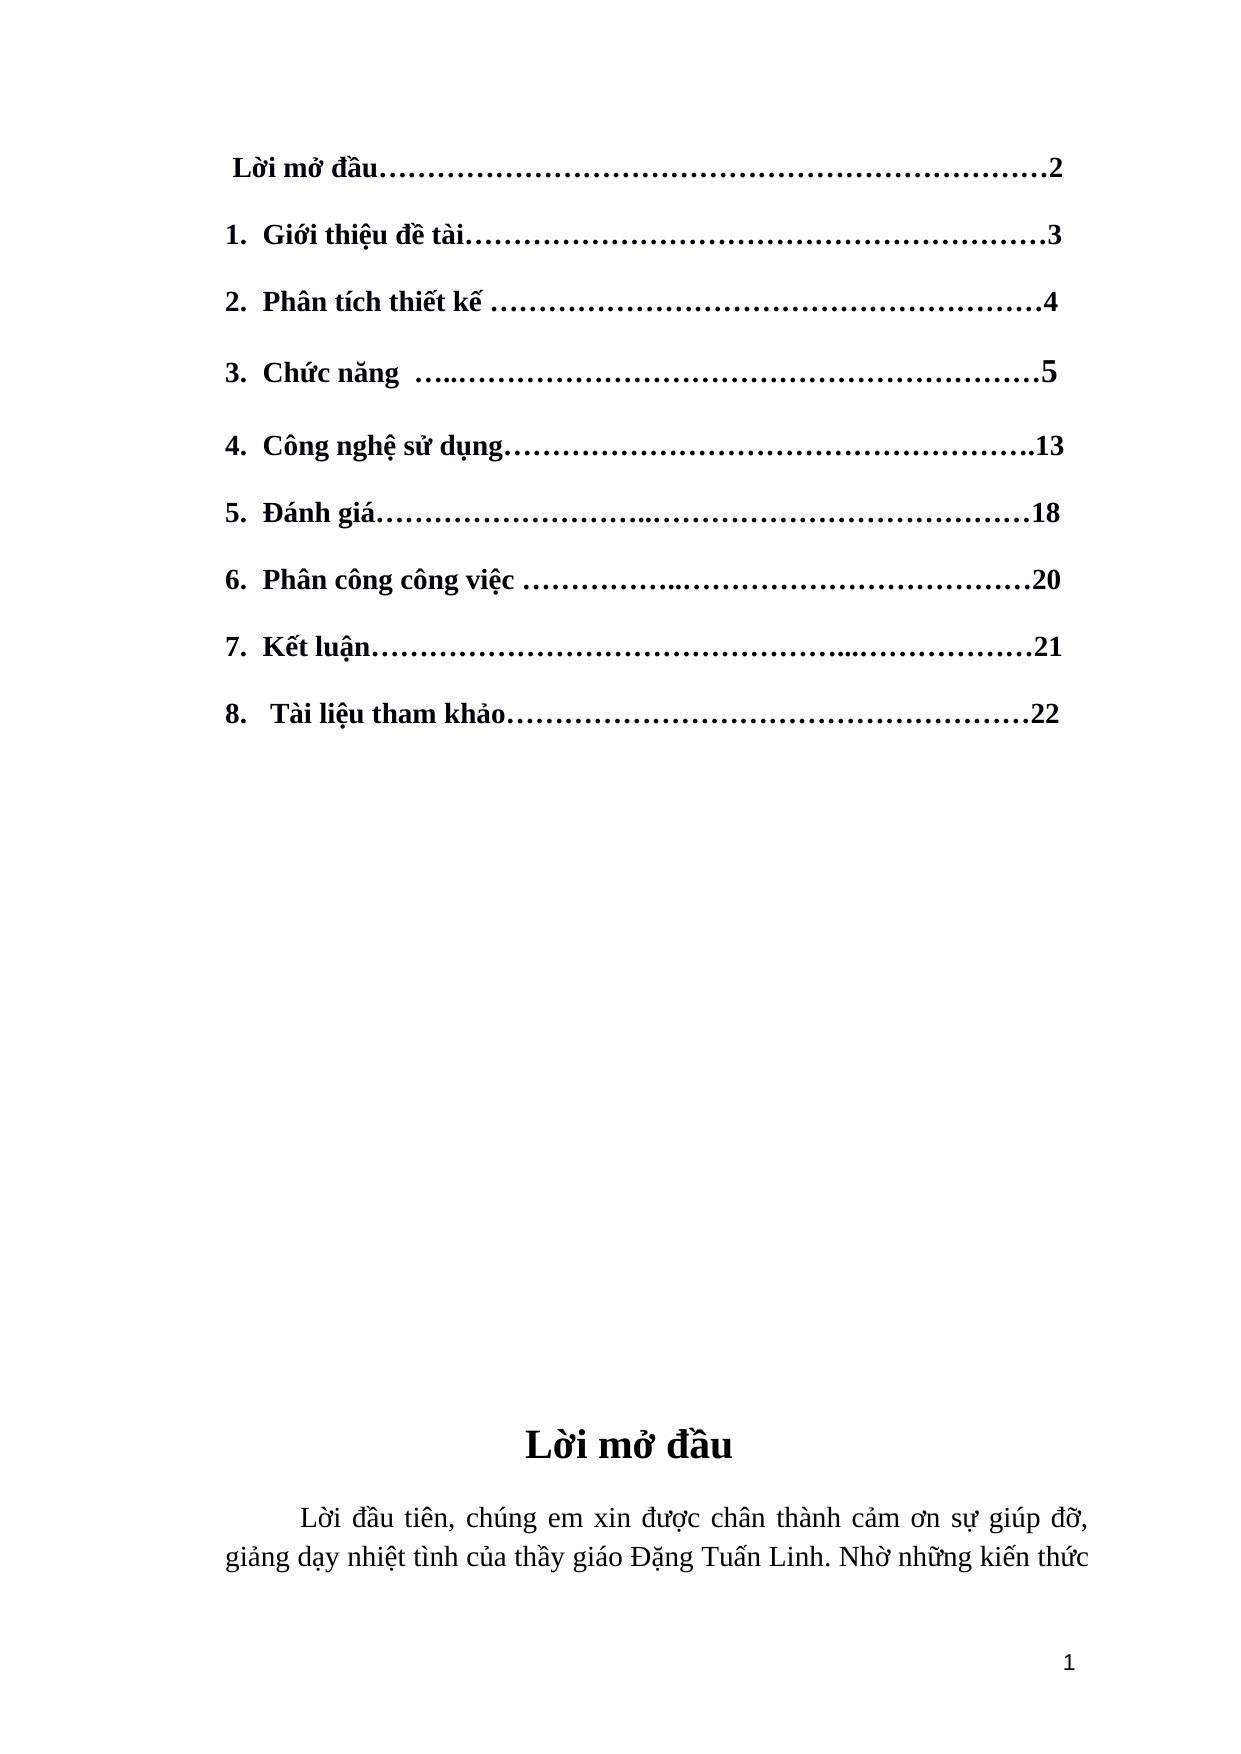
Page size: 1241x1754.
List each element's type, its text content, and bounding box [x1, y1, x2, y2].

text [225, 1500, 1090, 1572]
list Công nghệ sử dụng……………………………………………….13 [225, 428, 1090, 461]
list Phân công công việc ……………..………………………………20 [225, 562, 1090, 596]
list Đánh giá………………………..…………………………………18 [225, 495, 1090, 528]
list Tài liệu tham khảo………………………………………………22 [225, 696, 1090, 730]
list Giới thiệu đề tài……………………………………………………3 [225, 217, 1090, 251]
list Kết luận…………………………………………...………………21 [225, 629, 1090, 663]
list Chức năng …..……………………………………………………5 [225, 351, 1090, 389]
text Lời mở đầu……………………………………………………………2 [150, 150, 1090, 183]
subtitle Lời mở đầu [450, 1419, 1090, 1467]
list Phân tích thiết kế …………………………………………………4 [225, 284, 1090, 318]
